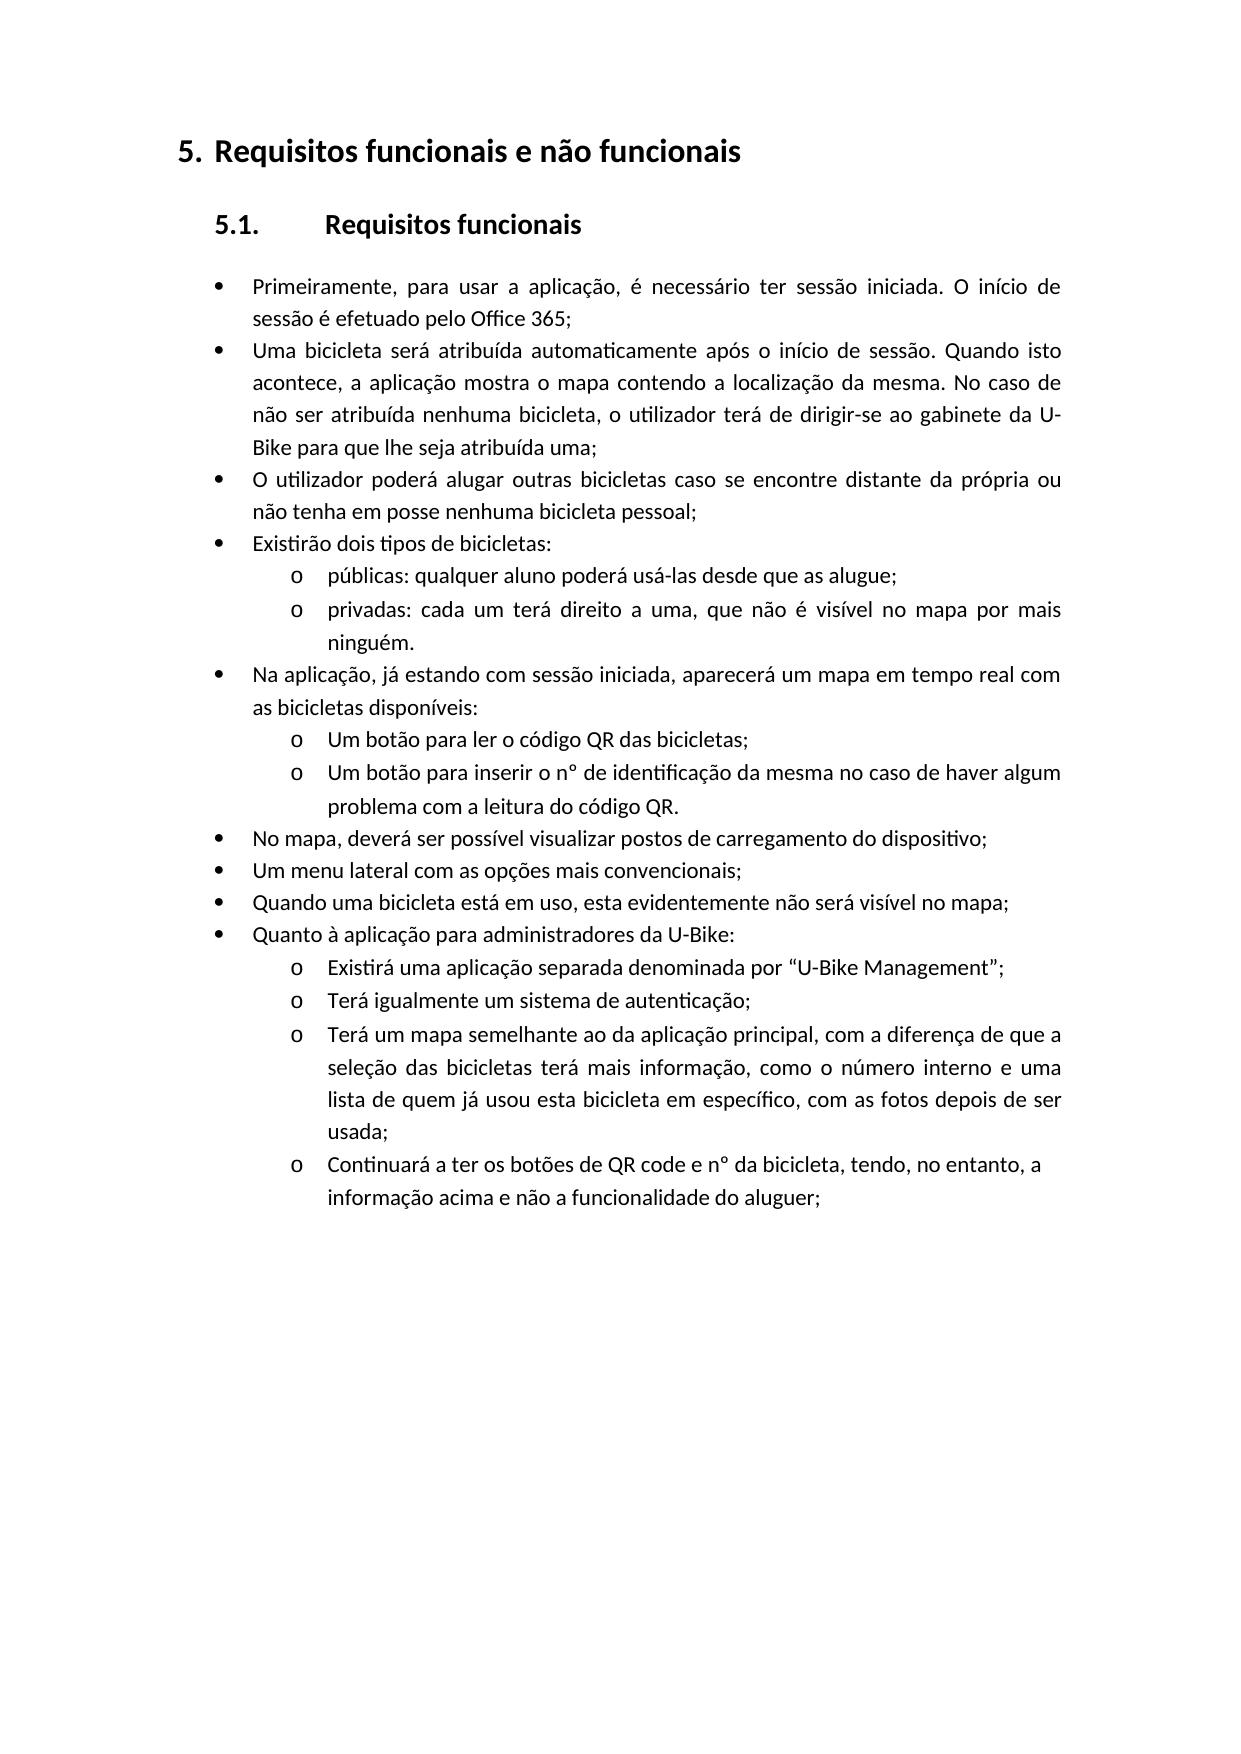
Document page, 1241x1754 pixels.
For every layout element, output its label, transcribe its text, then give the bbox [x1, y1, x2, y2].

list Terá igualmente um sistema de autenticação; [290, 986, 1063, 1015]
list Um botão para inserir o nº de identificação da mesma no caso de haver algum problema com a leitura do código QR. [290, 758, 1063, 820]
subtitle Requisitos funcionais e não funcionais [177, 130, 1063, 171]
list No mapa, deverá ser possível visualizar postos de carregamento do dispositivo; [215, 824, 1063, 852]
list Continuará a ter os botões de QR code e nº da bicicleta, tendo, no entanto, a informação acima e não a funcionalidade do aluguer; [290, 1150, 1063, 1211]
list Terá um mapa semelhante ao da aplicação principal, com a diferença de que a seleção das bicicletas terá mais informação, como o número interno e uma lista de quem já usou esta bicicleta em específico, com as fotos depois de ser usada; [290, 1020, 1063, 1146]
list O utilizador poderá alugar outras bicicletas caso se encontre distante da própria ou não tenha em posse nenhuma bicicleta pessoal; [215, 465, 1063, 525]
list Existirão dois tipos de bicicletas: [215, 529, 1063, 557]
list Na aplicação, já estando com sessão iniciada, aparecerá um mapa em tempo real com as bicicletas disponíveis: [215, 661, 1063, 721]
list Existirá uma aplicação separada denominada por “U-Bike Management”; [290, 953, 1063, 982]
list Quando uma bicicleta está em uso, esta evidentemente não será visível no mapa; [215, 888, 1063, 916]
list Quanto à aplicação para administradores da U-Bike: [215, 921, 1063, 948]
list privadas: cada um terá direito a uma, que não é visível no mapa por mais ninguém. [290, 595, 1063, 656]
list públicas: qualquer aluno poderá usá-las desde que as alugue; [290, 561, 1063, 591]
list Primeiramente, para usar a aplicação, é necessário ter sessão iniciada. O início de sessão é efetuado pelo Office 365; [215, 272, 1063, 332]
subtitle Requisitos funcionais [214, 206, 1063, 241]
list Um menu lateral com as opções mais convencionais; [215, 856, 1063, 884]
list Um botão para ler o código QR das bicicletas; [290, 725, 1063, 754]
list Uma bicicleta será atribuída automaticamente após o início de sessão. Quando isto acontece, a aplicação mostra o mapa contendo a localização da mesma. No caso de não ser atribuída nenhuma bicicleta, o utilizador terá de dirigir-se ao gabinete da U-Bike para que lhe seja atribuída uma; [215, 336, 1063, 461]
